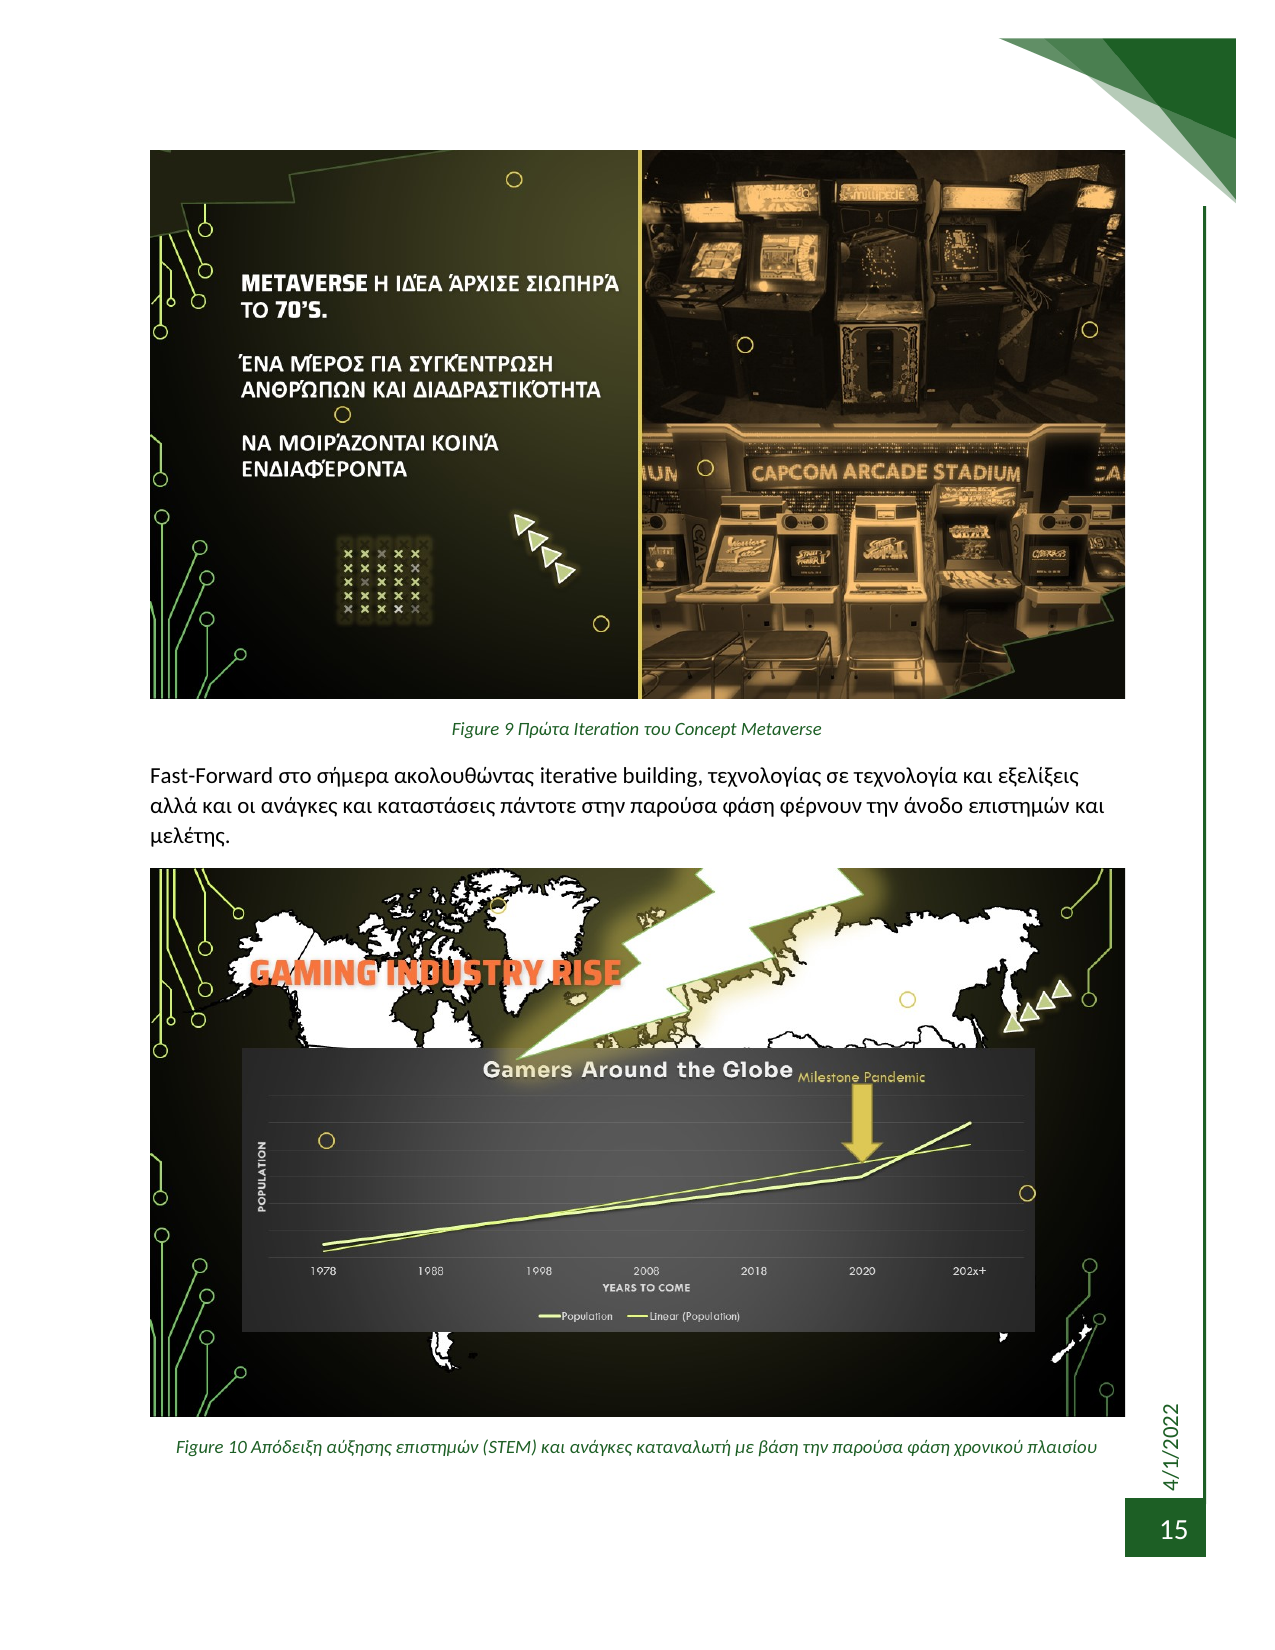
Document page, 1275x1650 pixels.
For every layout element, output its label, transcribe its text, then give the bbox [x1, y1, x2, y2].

text Fast-Forward στο σήμερα ακολουθώντας iterative building, τεχνολογίας σε τεχνολογία και εξελίξεις αλλά και οι ανάγκες και καταστάσεις πάντοτε στην παρούσα φάση φέρνουν την άνοδο επιστημών και μελέτης. [150, 761, 1125, 849]
text Figure 11 Απόδειξη αύξησης επιστημών (STEM) και ανάγκες καταναλωτή με βάση την παρούσα φάση χρονικού πλαισίου [150, 1435, 1125, 1458]
picture [150, 38, 1236, 699]
picture [150, 868, 1125, 1417]
text Figure 10 Πρώτα Iteration του Concept Metaverse [150, 717, 1125, 740]
